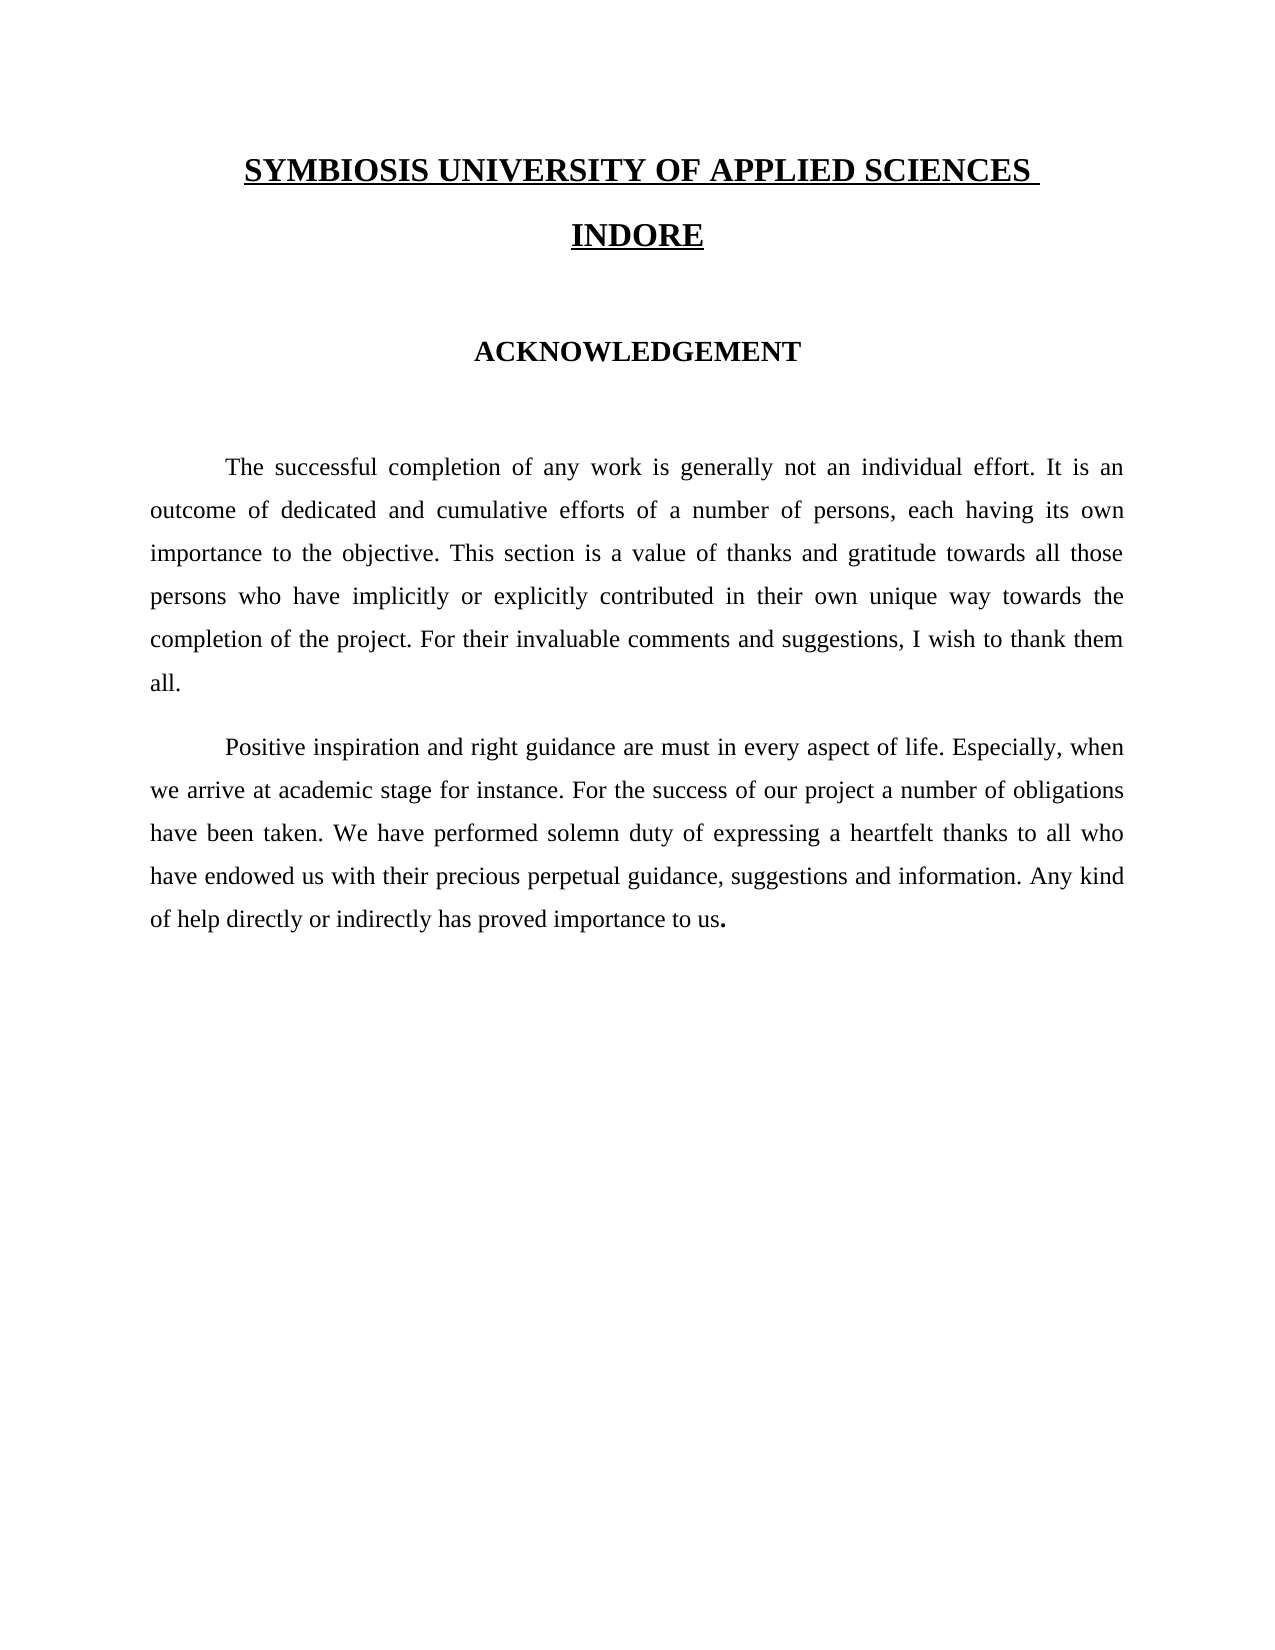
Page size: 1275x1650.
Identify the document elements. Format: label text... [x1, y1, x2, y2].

text SYMBIOSIS UNIVERSITY OF APPLIED SCIENCES [150, 150, 1125, 188]
text The successful completion of any work is generally not an individual effort. It is an outcome of dedicated and cumulative efforts of a number of persons, each having its own importance to the objective. This section is a value of thanks and gratitude towards all those persons who have implicitly or explicitly contributed in their own unique way towards the completion of the project. For their invaluable comments and suggestions, I wish to thank them all. [150, 452, 1125, 696]
text Positive inspiration and right guidance are must in every aspect of life. Especially, when we arrive at academic stage for instance. For the success of our project a number of obligations have been taken. We have performed solemn duty of expressing a heartfelt thanks to all who have endowed us with their precious perpetual guidance, suggestions and information. Any kind of help directly or indirectly has proved importance to us. [150, 732, 1125, 933]
text INDORE [150, 215, 1125, 253]
text ACKNOWLEDGEMENT [150, 334, 1125, 367]
